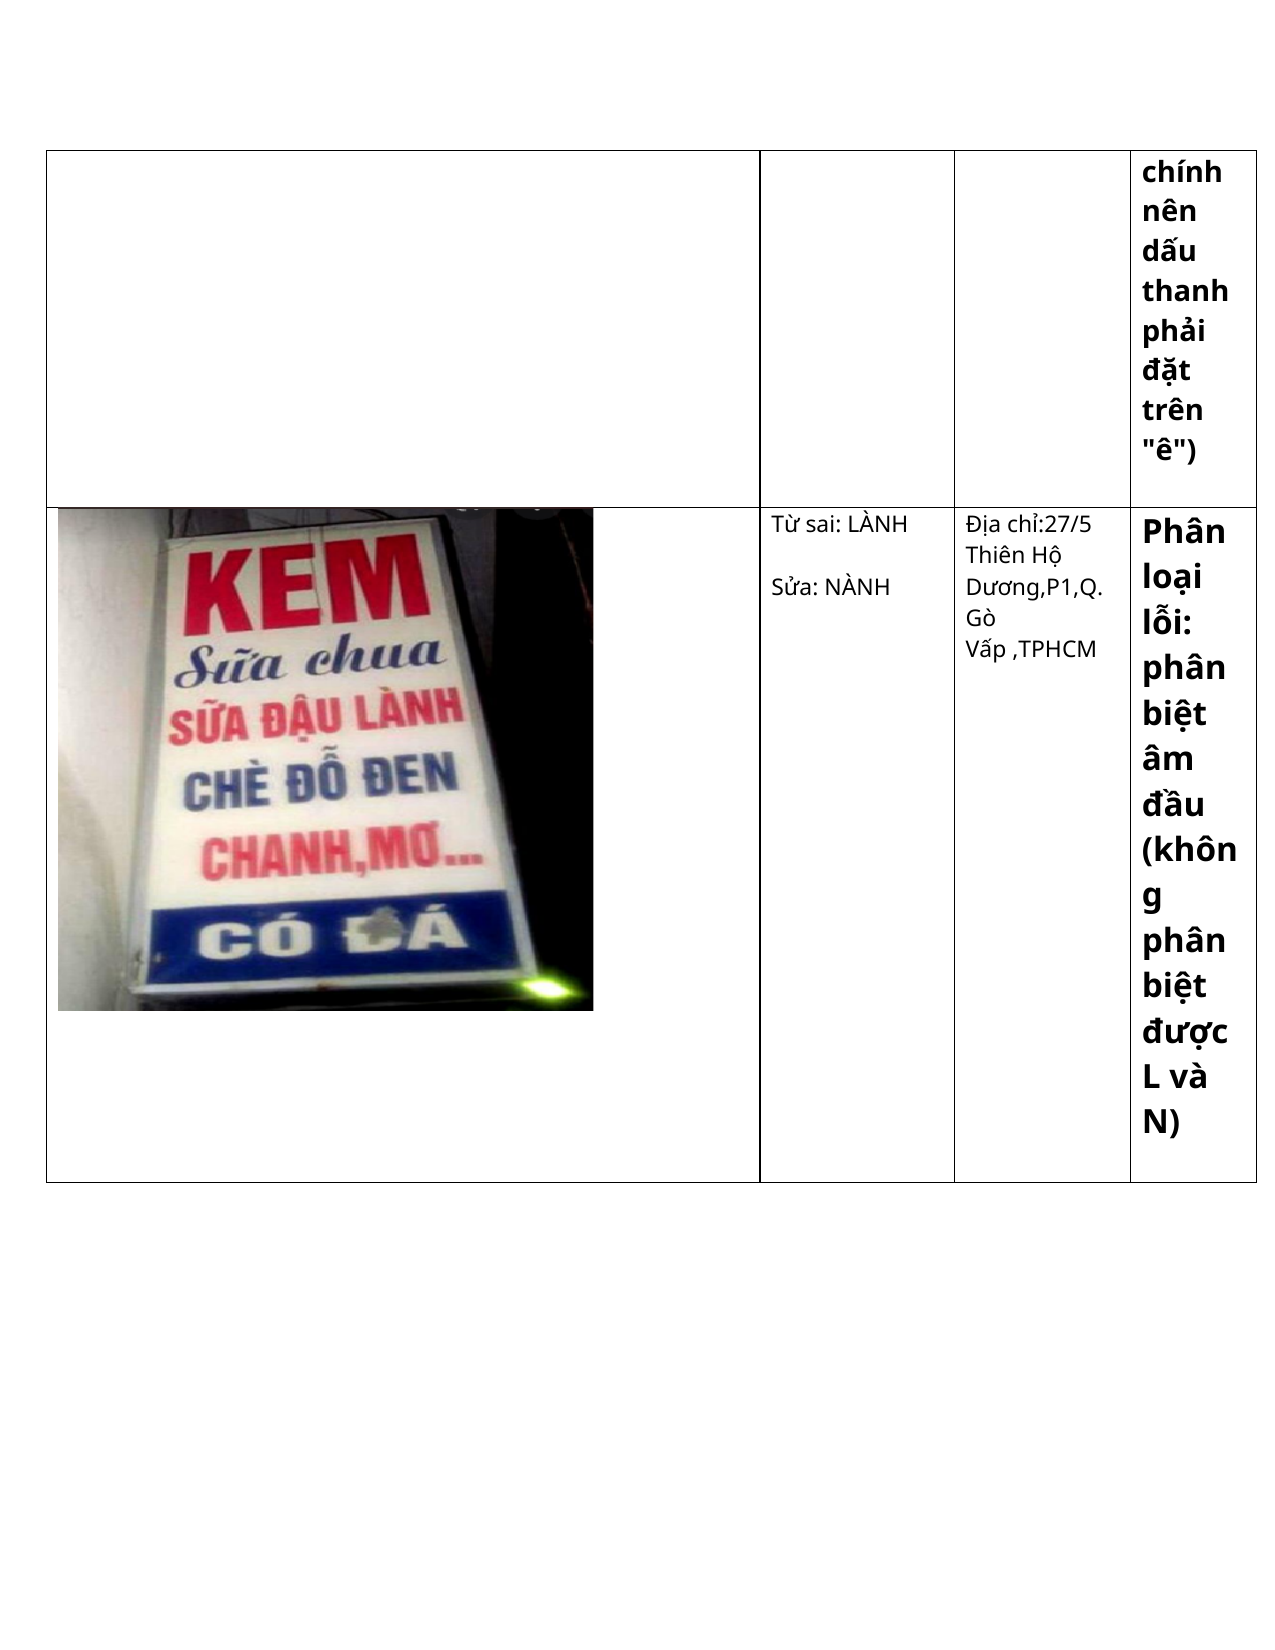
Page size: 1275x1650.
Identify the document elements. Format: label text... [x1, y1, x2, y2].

picture [58, 507, 594, 1011]
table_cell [955, 151, 1130, 507]
table_cell Phân loại lỗi: phân biệt âm đầu (không phân biệt được L và N) [1131, 508, 1256, 1182]
table_cell Từ sai: LÀNH Sửa: NÀNH [761, 508, 954, 1182]
table_cell Địa chỉ:27/5 Thiên Hộ Dương,P1,Q.Gò Vấp ,TPHCM [955, 508, 1130, 1182]
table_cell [1131, 151, 1256, 507]
table_cell [47, 151, 759, 507]
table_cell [761, 151, 954, 507]
table_cell [47, 508, 759, 1182]
